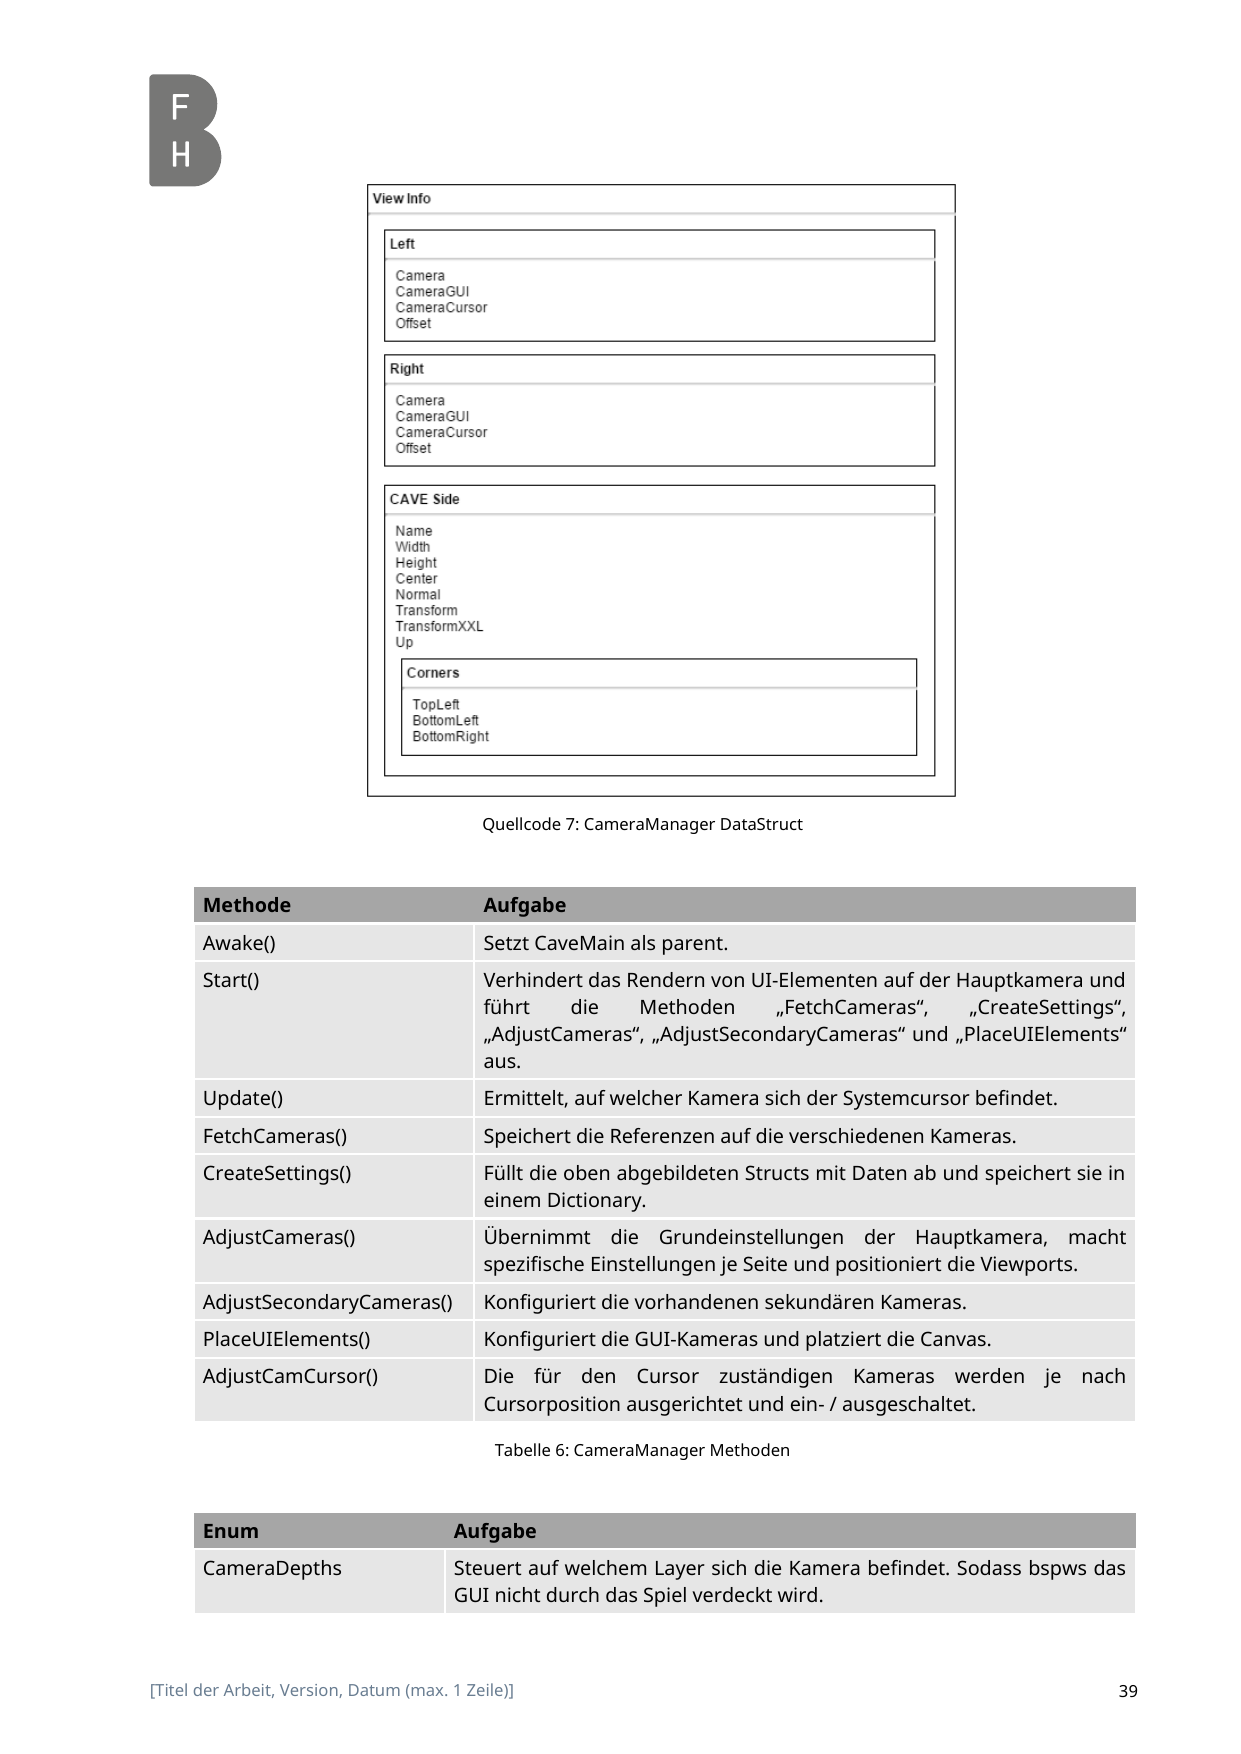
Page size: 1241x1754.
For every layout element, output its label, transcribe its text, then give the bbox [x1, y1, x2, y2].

table_cell Konfiguriert die vorhandenen sekundären Kameras. [475, 1284, 1135, 1319]
text Tabelle : CameraManager Methoden [149, 1436, 1136, 1461]
table_cell Ermittelt, auf welcher Kamera sich der Systemcursor befindet. [475, 1080, 1135, 1116]
table_cell Awake() [195, 925, 473, 960]
table_cell Konfiguriert die GUI-Kameras und platziert die Canvas. [475, 1321, 1135, 1357]
table_header Methode [194, 887, 474, 922]
table_cell Update() [195, 1080, 473, 1116]
table_cell FetchCameras() [195, 1118, 473, 1153]
table_header Enum [194, 1513, 445, 1548]
table_cell Verhindert das Rendern von UI-Elementen auf der Hauptkamera und führt die Methoden „FetchCameras“, „CreateSettings“, „AdjustCameras“, „AdjustSecondaryCameras“ und „PlaceUIElements“ aus. [475, 962, 1135, 1078]
table_cell CameraDepths [195, 1550, 444, 1613]
table_cell Steuert auf welchem Layer sich die Kamera befindet. Sodass bspws das GUI nicht durch das Spiel verdeckt wird. [446, 1550, 1135, 1613]
table_cell AdjustCamCursor() [195, 1359, 473, 1421]
table_cell PlaceUIElements() [195, 1321, 473, 1357]
table_cell Übernimmt die Grundeinstellungen der Hauptkamera, macht spezifische Einstellungen je Seite und positioniert die Viewports. [475, 1220, 1135, 1282]
table_cell CreateSettings() [195, 1155, 473, 1217]
picture [366, 183, 957, 798]
table_cell Füllt die oben abgebildeten Structs mit Daten ab und speichert sie in einem Dictionary. [475, 1155, 1135, 1217]
table_cell Speichert die Referenzen auf die verschiedenen Kameras. [475, 1118, 1135, 1153]
table_cell AdjustCameras() [195, 1220, 473, 1282]
table_header Aufgabe [445, 1513, 1136, 1548]
table_cell Die für den Cursor zuständigen Kameras werden je nach Cursorposition ausgerichtet und ein- / ausgeschaltet. [475, 1359, 1135, 1421]
table_cell Start() [195, 962, 473, 1078]
text Quellcode : CameraManager DataStruct [149, 810, 1136, 835]
table_header Aufgabe [474, 887, 1136, 922]
table_cell Setzt CaveMain als parent. [475, 925, 1135, 960]
table_cell AdjustSecondaryCameras() [195, 1284, 473, 1319]
